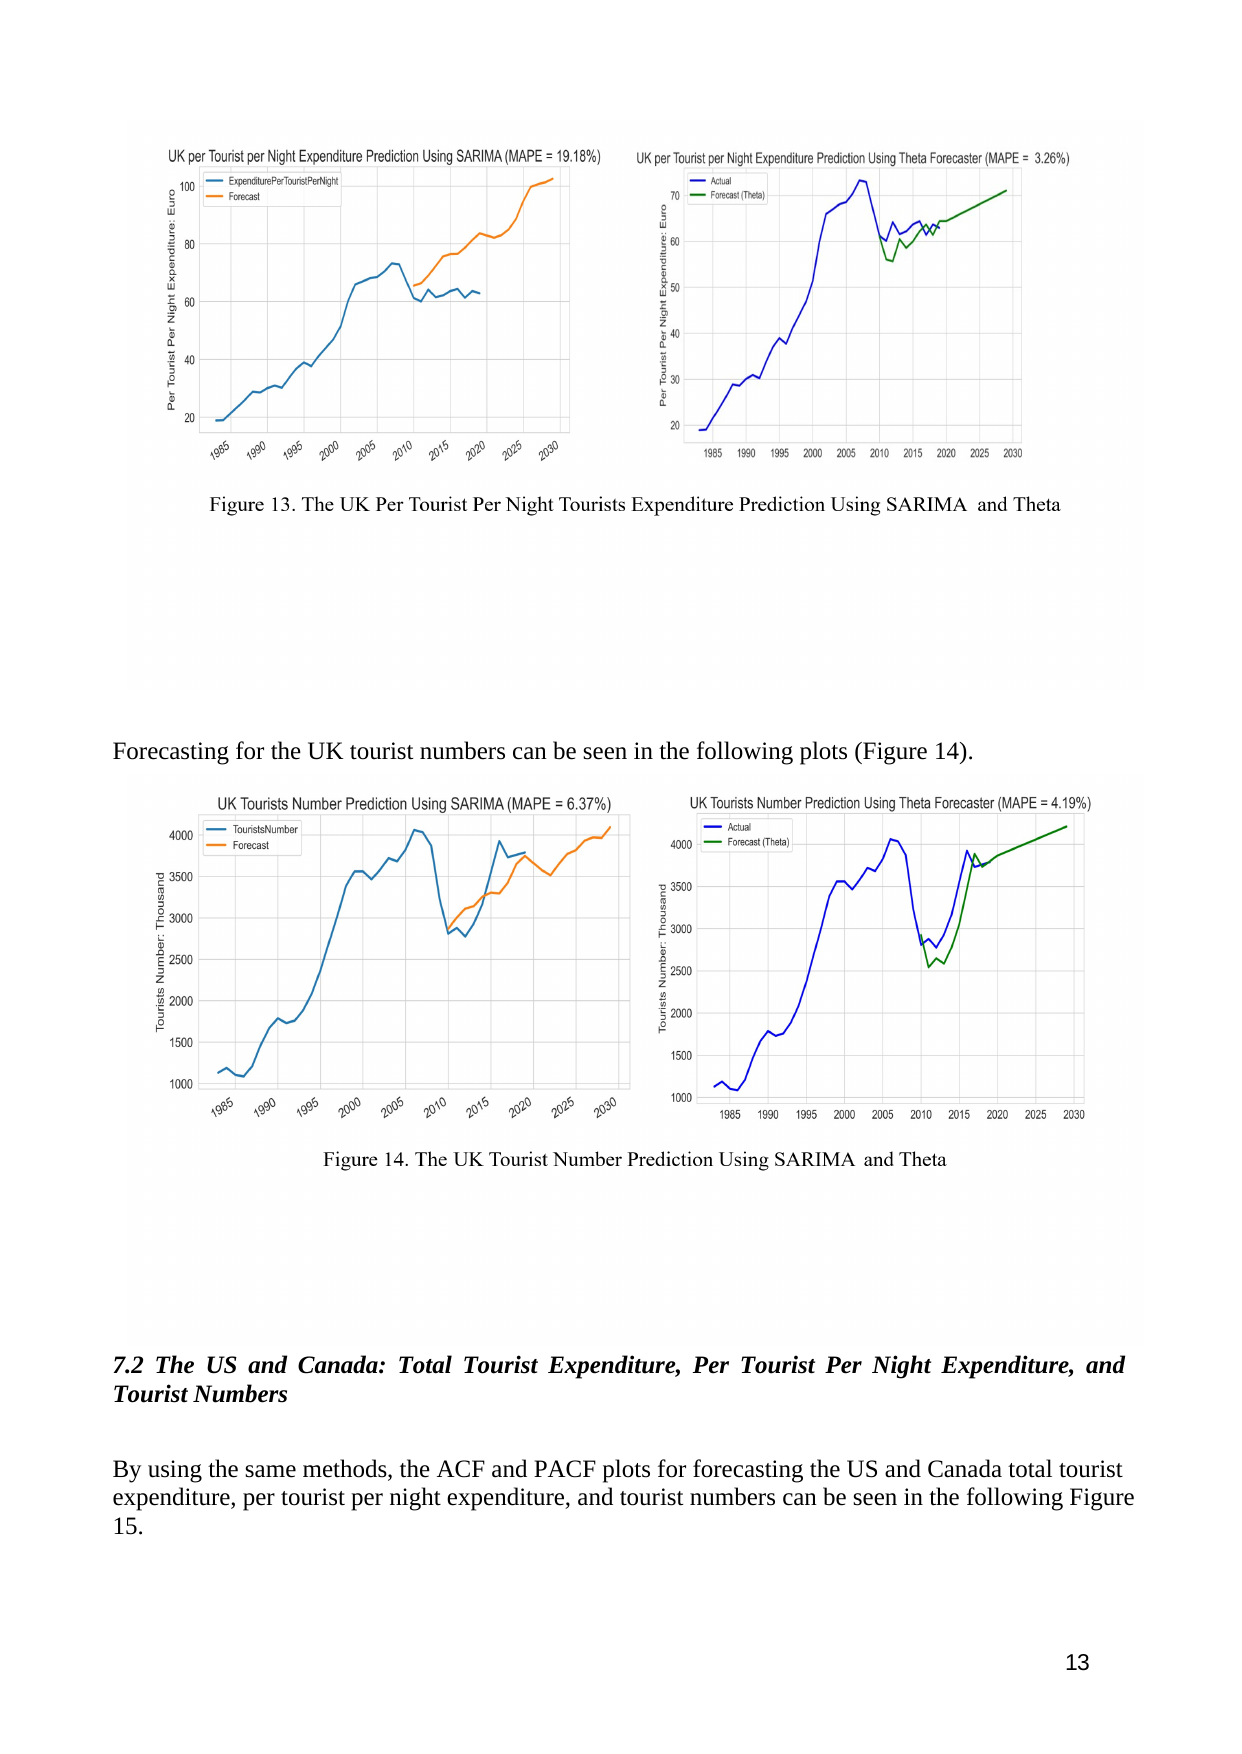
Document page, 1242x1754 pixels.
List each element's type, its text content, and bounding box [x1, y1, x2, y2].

picture [126, 773, 1144, 1346]
subtitle 7.2 The US and Canada: Total Tourist Expenditure, Per Tourist Per Night Expenditure, and Tourist Numbers [112, 1350, 1129, 1408]
text Forecasting for the UK tourist numbers can be seen in the following plots (Figure 14). [112, 736, 1158, 765]
picture [126, 118, 1144, 691]
text By using the same methods, the ACF and PACF plots for forecasting the US and Canada total tourist expenditure, per tourist per night expenditure, and tourist numbers can be seen in the following Figure 15. [112, 1454, 1158, 1540]
